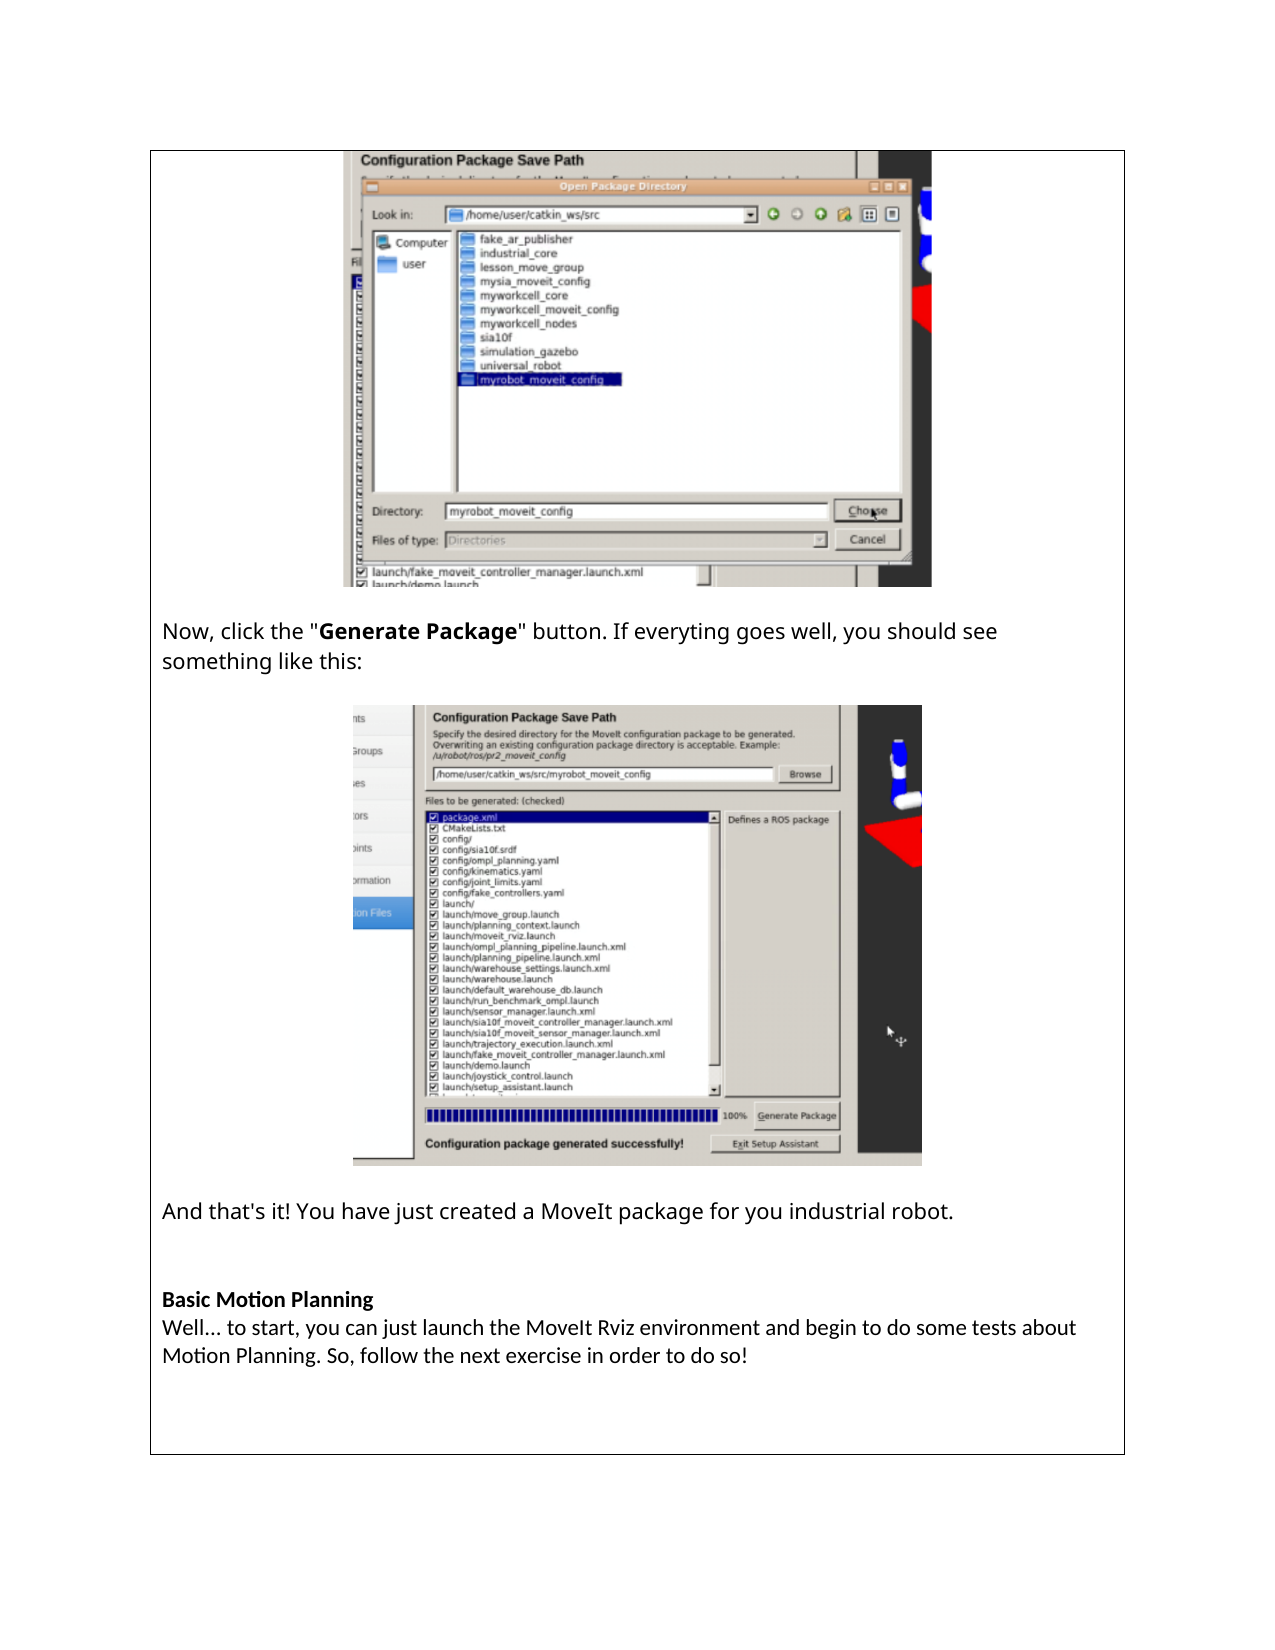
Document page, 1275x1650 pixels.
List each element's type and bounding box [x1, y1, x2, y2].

table_header [151, 151, 1124, 1454]
picture [343, 151, 932, 587]
picture [353, 705, 922, 1166]
